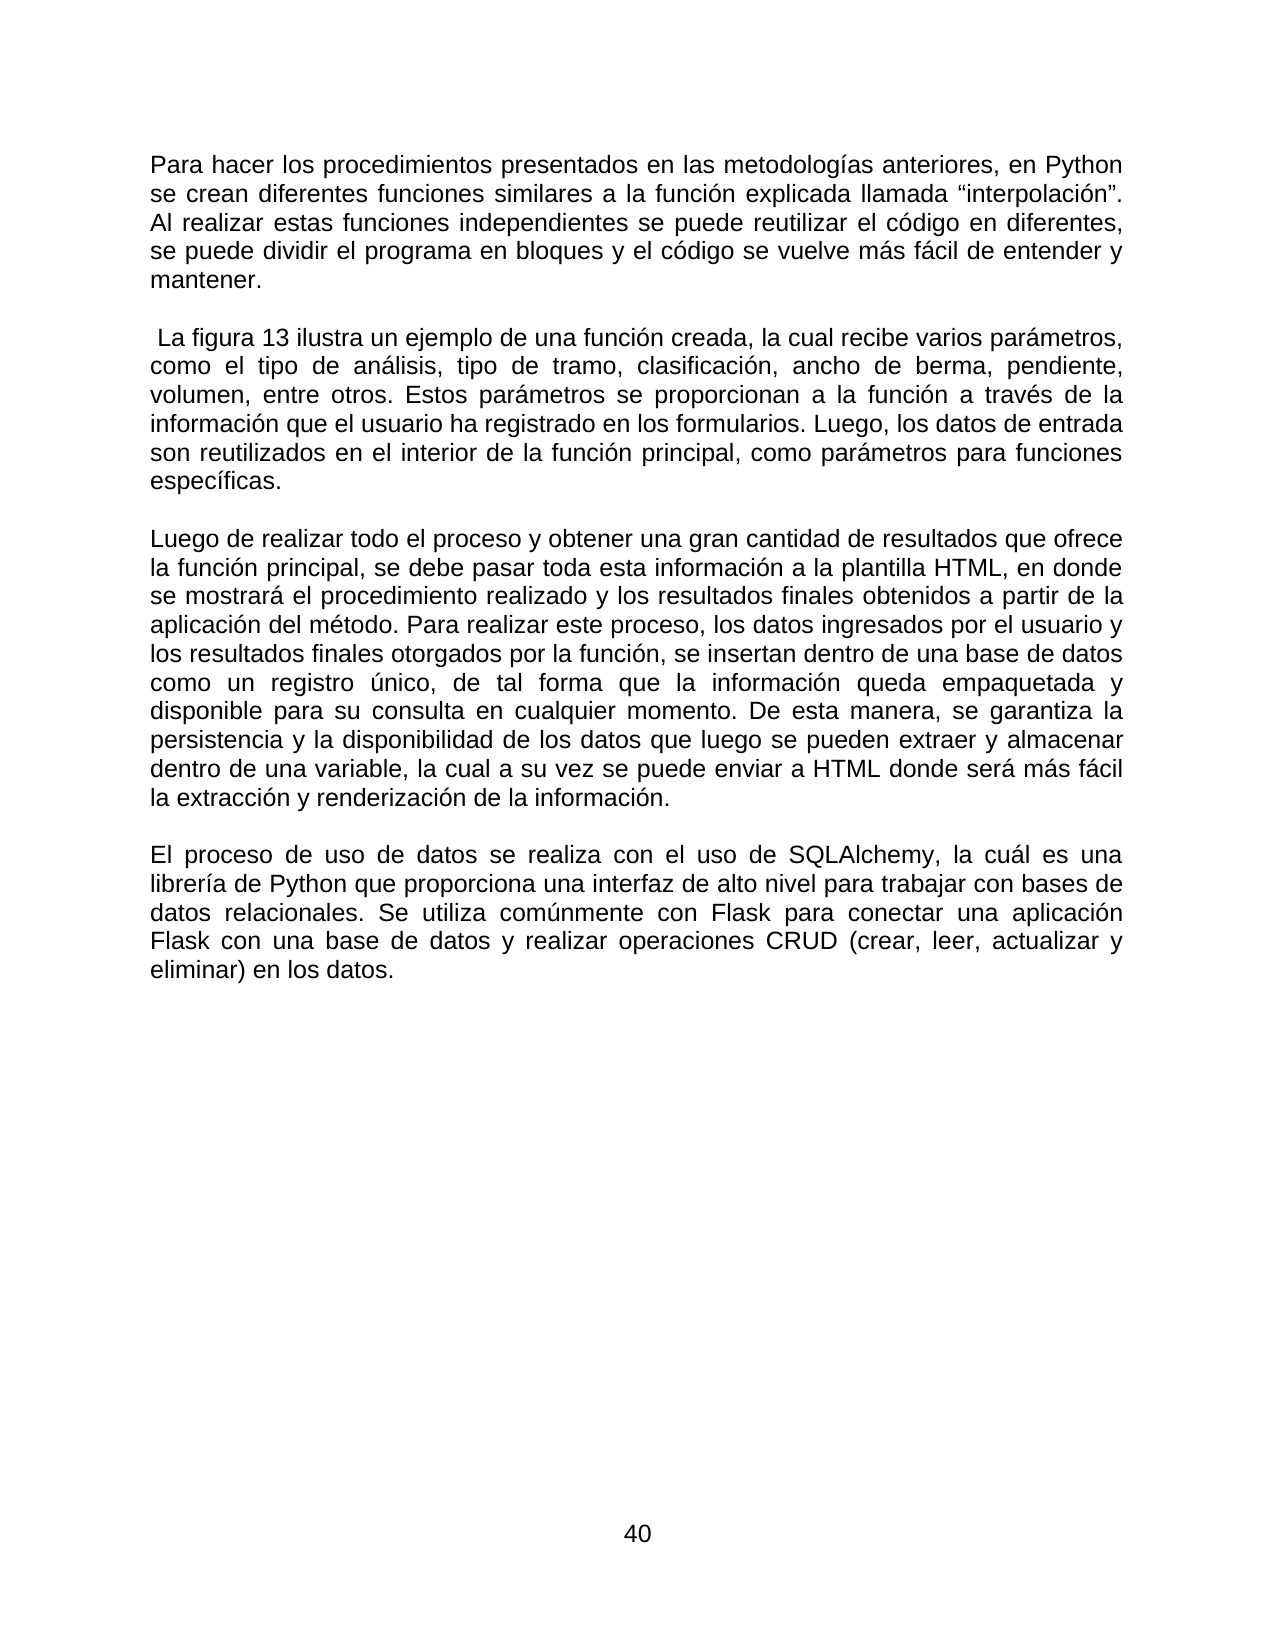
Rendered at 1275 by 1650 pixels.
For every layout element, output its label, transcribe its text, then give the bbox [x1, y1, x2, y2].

text La figura 13 ilustra un ejemplo de una función creada, la cual recibe varios parámetros, como el tipo de análisis, tipo de tramo, clasificación, ancho de berma, pendiente, volumen, entre otros. Estos parámetros se proporcionan a la función a través de la información que el usuario ha registrado en los formularios. Luego, los datos de entrada son reutilizados en el interior de la función principal, como parámetros para funciones específicas. [150, 322, 1125, 495]
text Luego de realizar todo el proceso y obtener una gran cantidad de resultados que ofrece la función principal, se debe pasar toda esta información a la plantilla HTML, en donde se mostrará el procedimiento realizado y los resultados finales obtenidos a partir de la aplicación del método. Para realizar este proceso, los datos ingresados por el usuario y los resultados finales otorgados por la función, se insertan dentro de una base de datos como un registro único, de tal forma que la información queda empaquetada y disponible para su consulta en cualquier momento. De esta manera, se garantiza la persistencia y la disponibilidad de los datos que luego se pueden extraer y almacenar dentro de una variable, la cual a su vez se puede enviar a HTML donde será más fácil la extracción y renderización de la información. [150, 524, 1125, 811]
text El proceso de uso de datos se realiza con el uso de SQLAlchemy, la cuál es una librería de Python que proporciona una interfaz de alto nivel para trabajar con bases de datos relacionales. Se utiliza comúnmente con Flask para conectar una aplicación Flask con una base de datos y realizar operaciones CRUD (crear, leer, actualizar y eliminar) en los datos. [150, 840, 1125, 984]
text Para hacer los procedimientos presentados en las metodologías anteriores, en Python se crean diferentes funciones similares a la función explicada llamada “interpolación”. Al realizar estas funciones independientes se puede reutilizar el código en diferentes, se puede dividir el programa en bloques y el código se vuelve más fácil de entender y mantener. [150, 150, 1125, 294]
